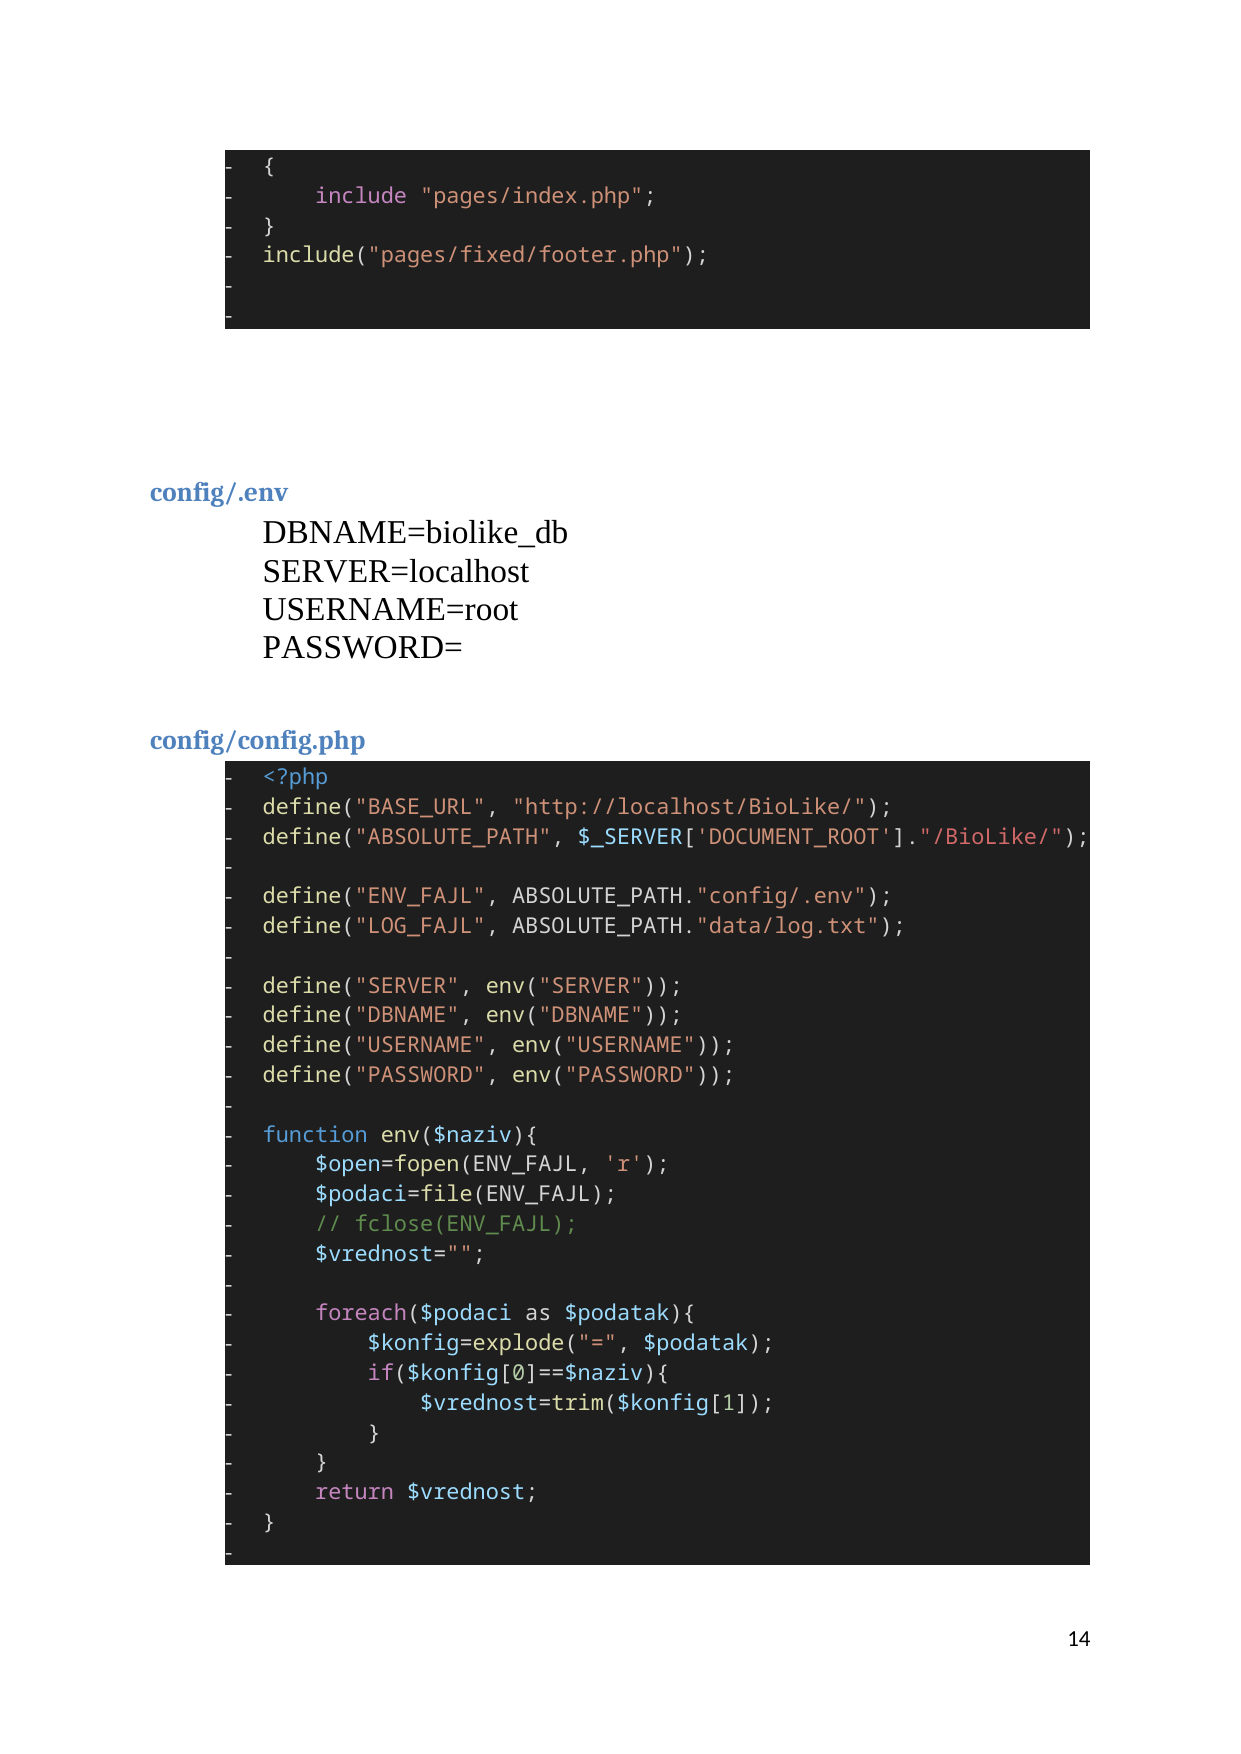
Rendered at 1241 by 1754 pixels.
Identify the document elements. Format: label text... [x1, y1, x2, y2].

list define("SERVER", env("SERVER")); [225, 969, 1090, 999]
list define("BASE_URL", "http://localhost/BioLike/"); [225, 791, 1090, 821]
list $vrednost=""; [225, 1238, 1090, 1267]
list define("DBNAME", env("DBNAME")); [225, 999, 1090, 1029]
list PASSWORD= [262, 628, 1090, 666]
list return $vrednost; [225, 1476, 1090, 1506]
list $konfig=explode("=", $podatak); [225, 1327, 1090, 1357]
list { [225, 150, 1090, 180]
list $podaci=file(ENV_FAJL); [225, 1178, 1090, 1208]
list include("pages/fixed/footer.php"); [225, 239, 1090, 269]
list define("USERNAME", env("USERNAME")); [225, 1029, 1090, 1059]
list DBNAME=biolike_db [262, 513, 1090, 551]
list $open=fopen(ENV_FAJL, 'r'); [225, 1148, 1090, 1178]
list } [225, 1506, 1090, 1536]
list define("PASSWORD", env("PASSWORD")); [225, 1059, 1090, 1089]
list } [225, 1446, 1090, 1476]
list define("ENV_FAJL", ABSOLUTE_PATH."config/.env"); [225, 880, 1090, 910]
list SERVER=localhost [262, 551, 1090, 589]
list // fclose(ENV_FAJL); [225, 1208, 1090, 1238]
subtitle config/config.php [150, 725, 1090, 756]
list foreach($podaci as $podatak){ [225, 1297, 1090, 1327]
list if($konfig[0]==$naziv){ [225, 1357, 1090, 1387]
list include "pages/index.php"; [225, 180, 1090, 209]
list $vrednost=trim($konfig[1]); [225, 1387, 1090, 1416]
list <?php [225, 761, 1090, 791]
subtitle config/.env [150, 477, 1090, 508]
list } [225, 1416, 1090, 1446]
list define("ABSOLUTE_PATH", $_SERVER['DOCUMENT_ROOT']."/BioLike/"); [225, 821, 1090, 850]
list } [225, 209, 1090, 239]
list define("LOG_FAJL", ABSOLUTE_PATH."data/log.txt"); [225, 910, 1090, 940]
list USERNAME=root [262, 589, 1090, 628]
list function env($naziv){ [225, 1118, 1090, 1148]
